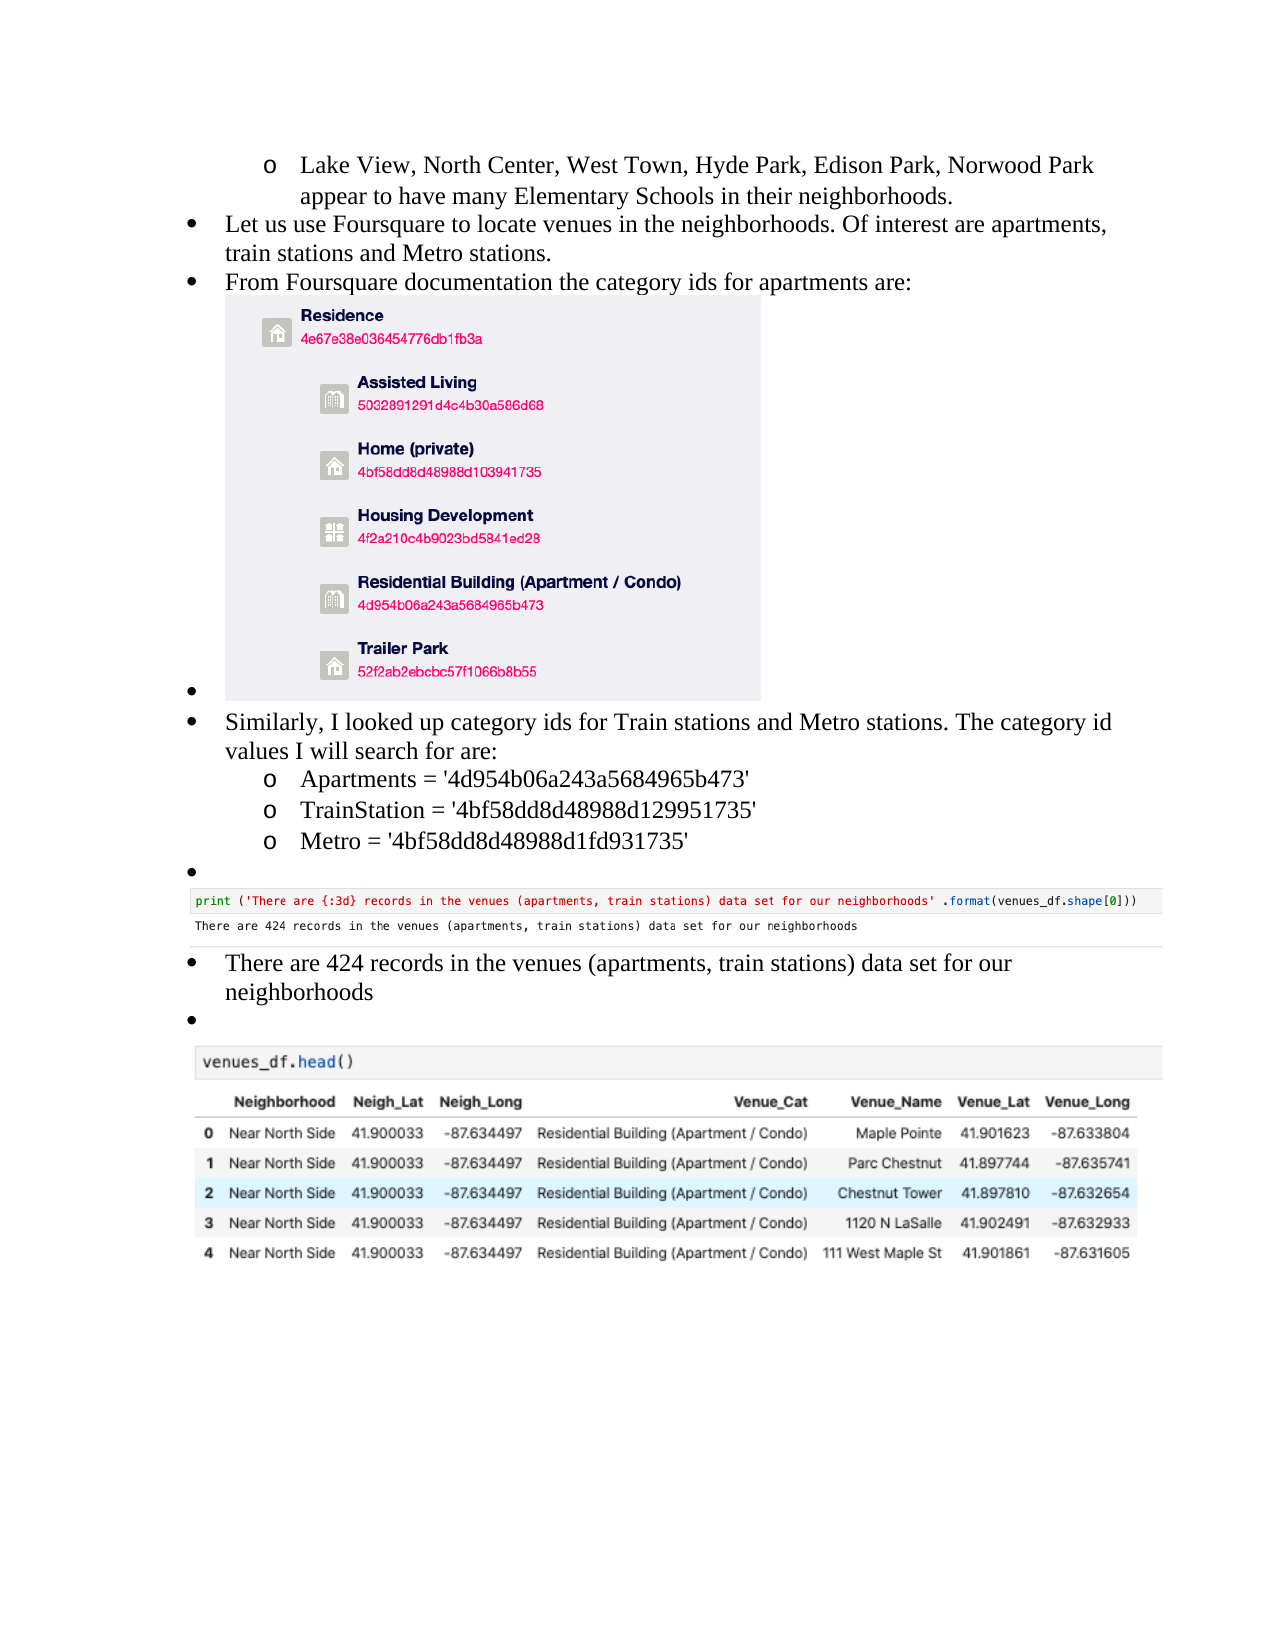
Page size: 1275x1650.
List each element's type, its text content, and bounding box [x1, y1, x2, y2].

list Lake View, North Center, West Town, Hyde Park, Edison Park, Norwood Park appear to have many Elementary Schools in their neighborhoods. [262, 150, 1125, 209]
list Apartments = '4d954b06a243a5684965b473' [262, 764, 1125, 795]
list Similarly, I looked up category ids for Train stations and Metro stations. The category id values I will search for are: [187, 707, 1125, 764]
picture [187, 887, 1163, 948]
list Metro = '4bf58dd8d48988d1fd931735' [262, 826, 1125, 857]
list TrainStation = '4bf58dd8d48988d129951735' [262, 795, 1125, 826]
list From Foursquare documentation the category ids for apartments are: [187, 267, 1125, 296]
picture [187, 1035, 1163, 1280]
list Let us use Foursquare to locate venues in the neighborhoods. Of interest are apartments, train stations and Metro stations. [187, 209, 1125, 267]
picture [225, 295, 761, 701]
list There are 424 records in the venues (apartments, train stations) data set for our neighborhoods [187, 948, 1125, 1005]
